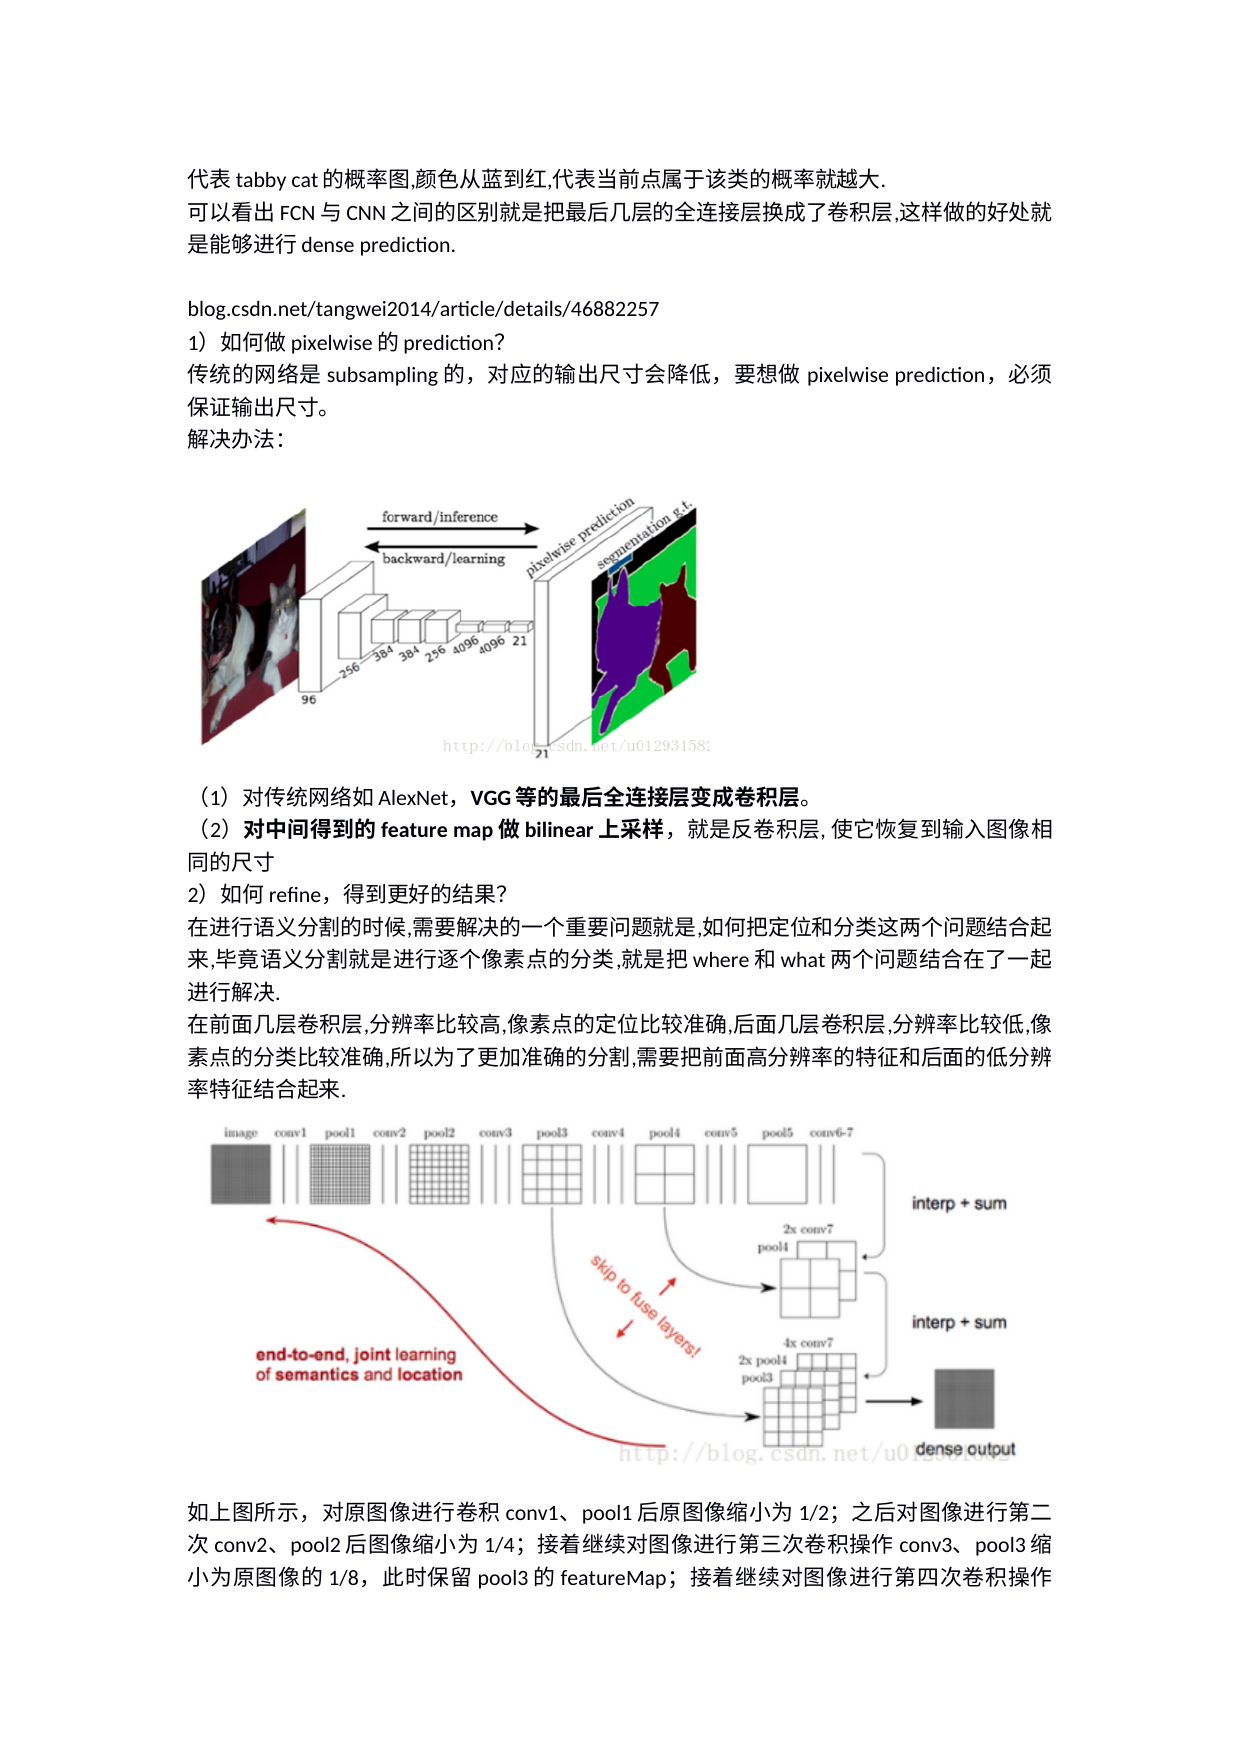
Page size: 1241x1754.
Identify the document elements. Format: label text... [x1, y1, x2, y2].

text 可以看出FCN与CNN之间的区别就是把最后几层的全连接层换成了卷积层,这样做的好处就是能够进行dense prediction. [187, 194, 1053, 259]
text 解决办法： [187, 422, 1053, 454]
text （1）对传统网络如AlexNet，VGG等的最后全连接层变成卷积层。 [187, 779, 1053, 812]
picture [187, 469, 711, 765]
text 在进行语义分割的时候,需要解决的一个重要问题就是,如何把定位和分类这两个问题结合起来,毕竟语义分割就是进行逐个像素点的分类,就是把where和what两个问题结合在了一起进行解决. [187, 909, 1053, 1007]
picture [187, 1104, 1053, 1483]
text 2）如何refine，得到更好的结果？ [187, 877, 1053, 909]
text blog.csdn.net/tangwei2014/article/details/46882257 [187, 292, 1053, 324]
text （2）对中间得到的feature map做bilinear上采样，就是反卷积层, 使它恢复到输入图像相同的尺寸 [187, 812, 1053, 877]
text 1）如何做pixelwise的prediction？ [187, 324, 1053, 357]
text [187, 162, 1053, 194]
text 在前面几层卷积层,分辨率比较高,像素点的定位比较准确,后面几层卷积层,分辨率比较低,像素点的分类比较准确,所以为了更加准确的分割,需要把前面高分辨率的特征和后面的低分辨率特征结合起来. [187, 1007, 1053, 1104]
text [187, 1494, 1053, 1592]
text 传统的网络是subsampling的，对应的输出尺寸会降低，要想做pixelwise prediction，必须保证输出尺寸。 [187, 357, 1053, 422]
